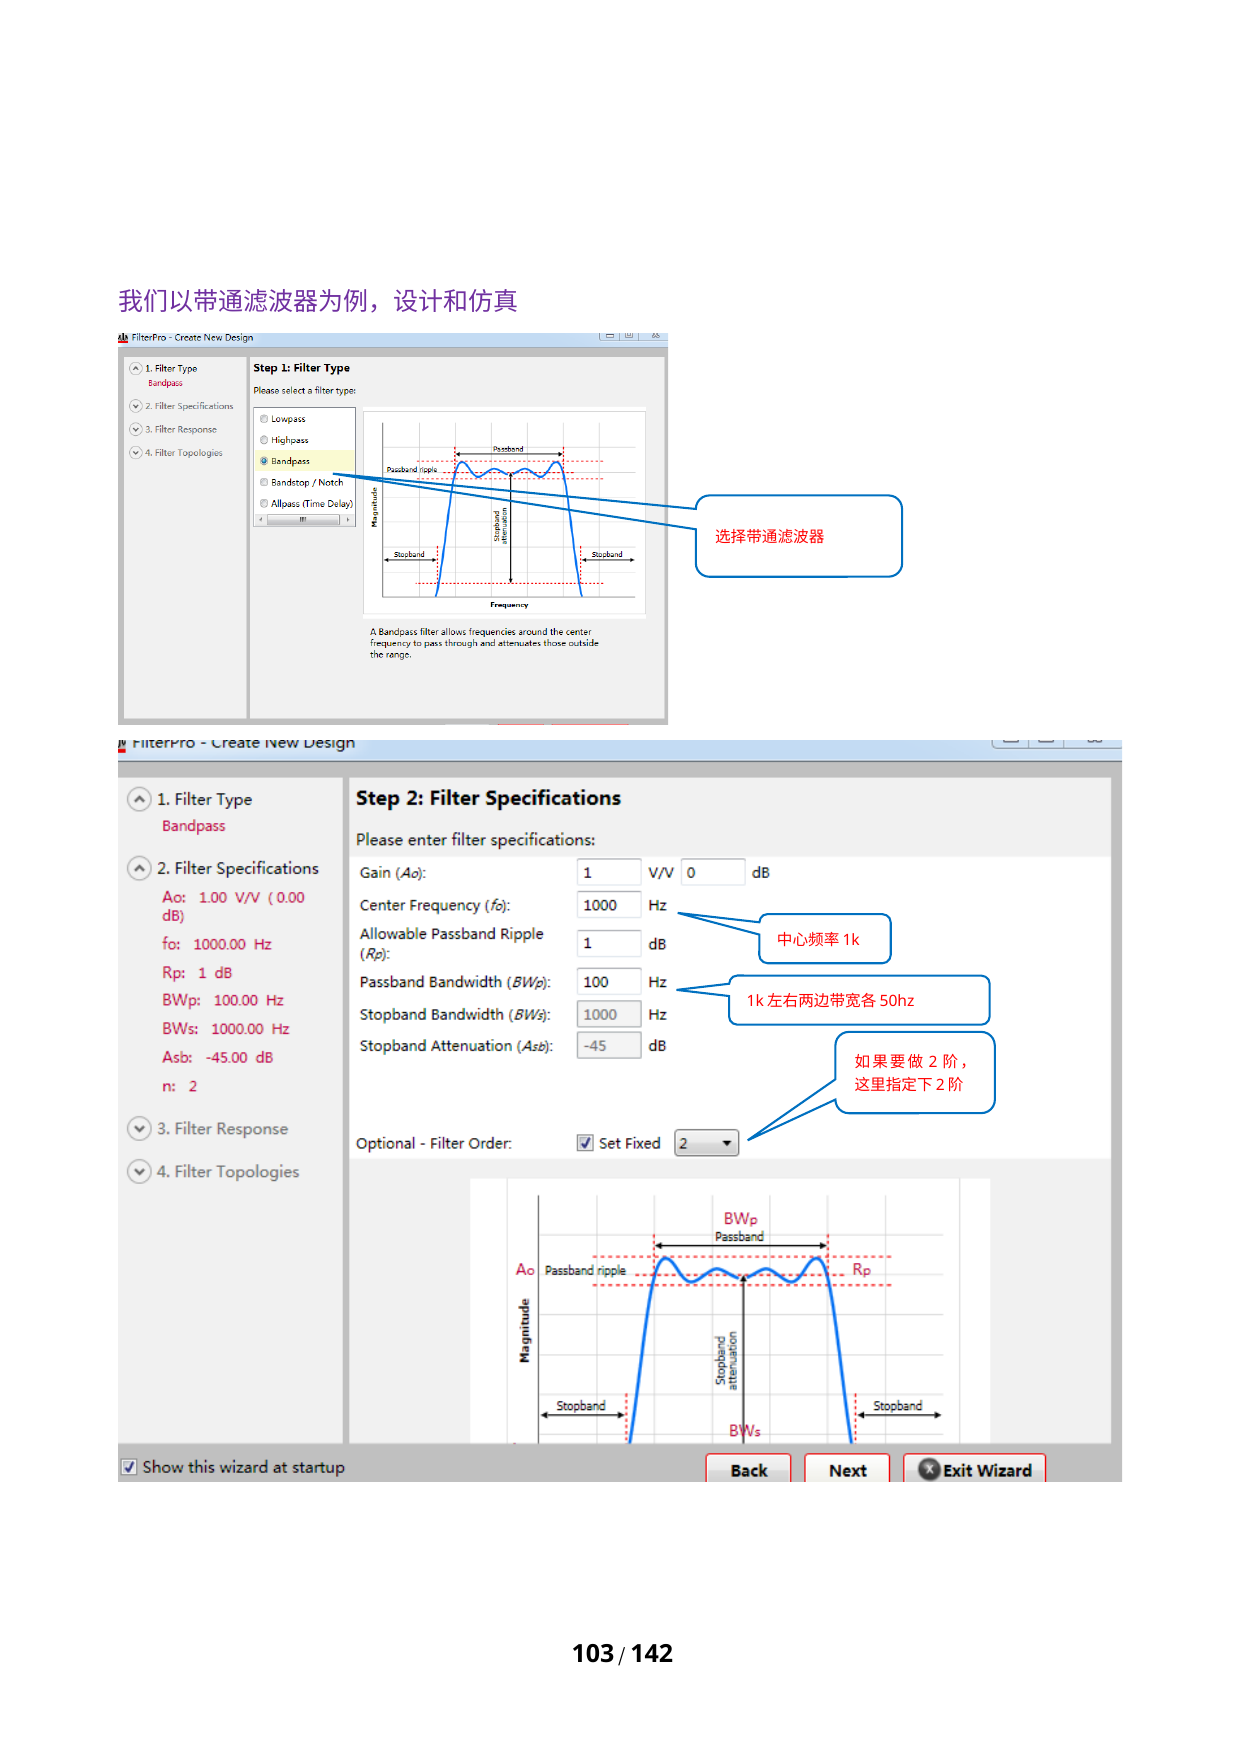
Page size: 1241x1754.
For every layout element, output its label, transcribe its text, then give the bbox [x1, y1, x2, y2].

picture [408, 483, 669, 523]
picture [118, 333, 669, 725]
text 我们以带通滤波器为例，设计和仿真 [118, 265, 1122, 333]
picture [118, 740, 1123, 1482]
